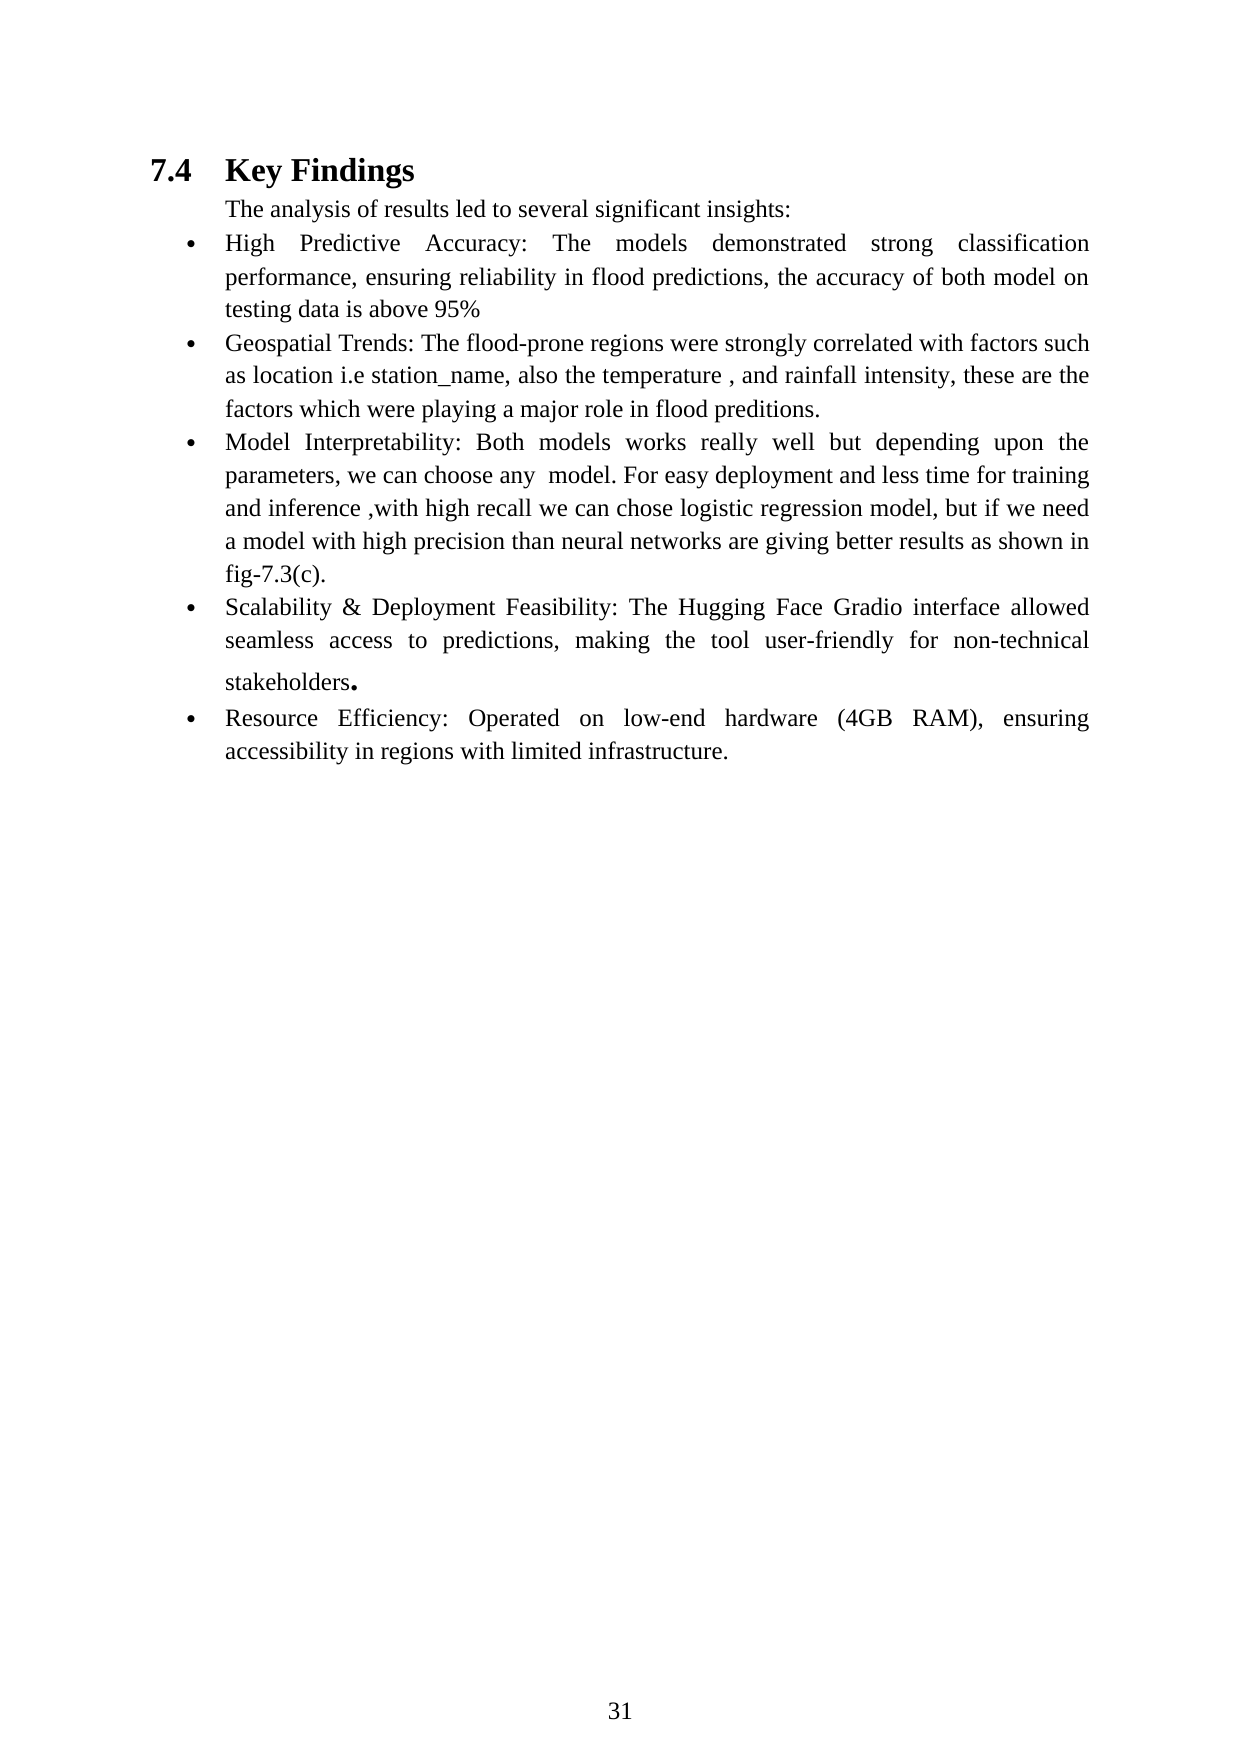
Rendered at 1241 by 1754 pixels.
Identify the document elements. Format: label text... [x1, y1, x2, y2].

list Geospatial Trends: The flood-prone regions were strongly correlated with factors such as location i.e station_name, also the temperature , and rainfall intensity, these are the factors which were playing a major role in flood preditions. [187, 328, 1090, 422]
list High Predictive Accuracy: The models demonstrated strong classification performance, ensuring reliability in flood predictions, the accuracy of both model on testing data is above 95% [187, 228, 1090, 323]
list The analysis of results led to several significant insights: [187, 194, 1090, 223]
list Key Findings [150, 150, 1090, 188]
list Resource Efficiency: Operated on low-end hardware (4GB RAM), ensuring accessibility in regions with limited infrastructure. [187, 703, 1090, 765]
list Model Interpretability: Both models works really well but depending upon the parameters, we can choose any model. For easy deployment and less time for training and inference ,with high recall we can chose logistic regression model, but if we need a model with high precision than neural networks are giving better results as shown in fig-7.3(c). [187, 427, 1090, 587]
list Scalability & Deployment Feasibility: The Hugging Face Gradio interface allowed seamless access to predictions, making the tool user-friendly for non-technical stakeholders. [187, 592, 1090, 698]
